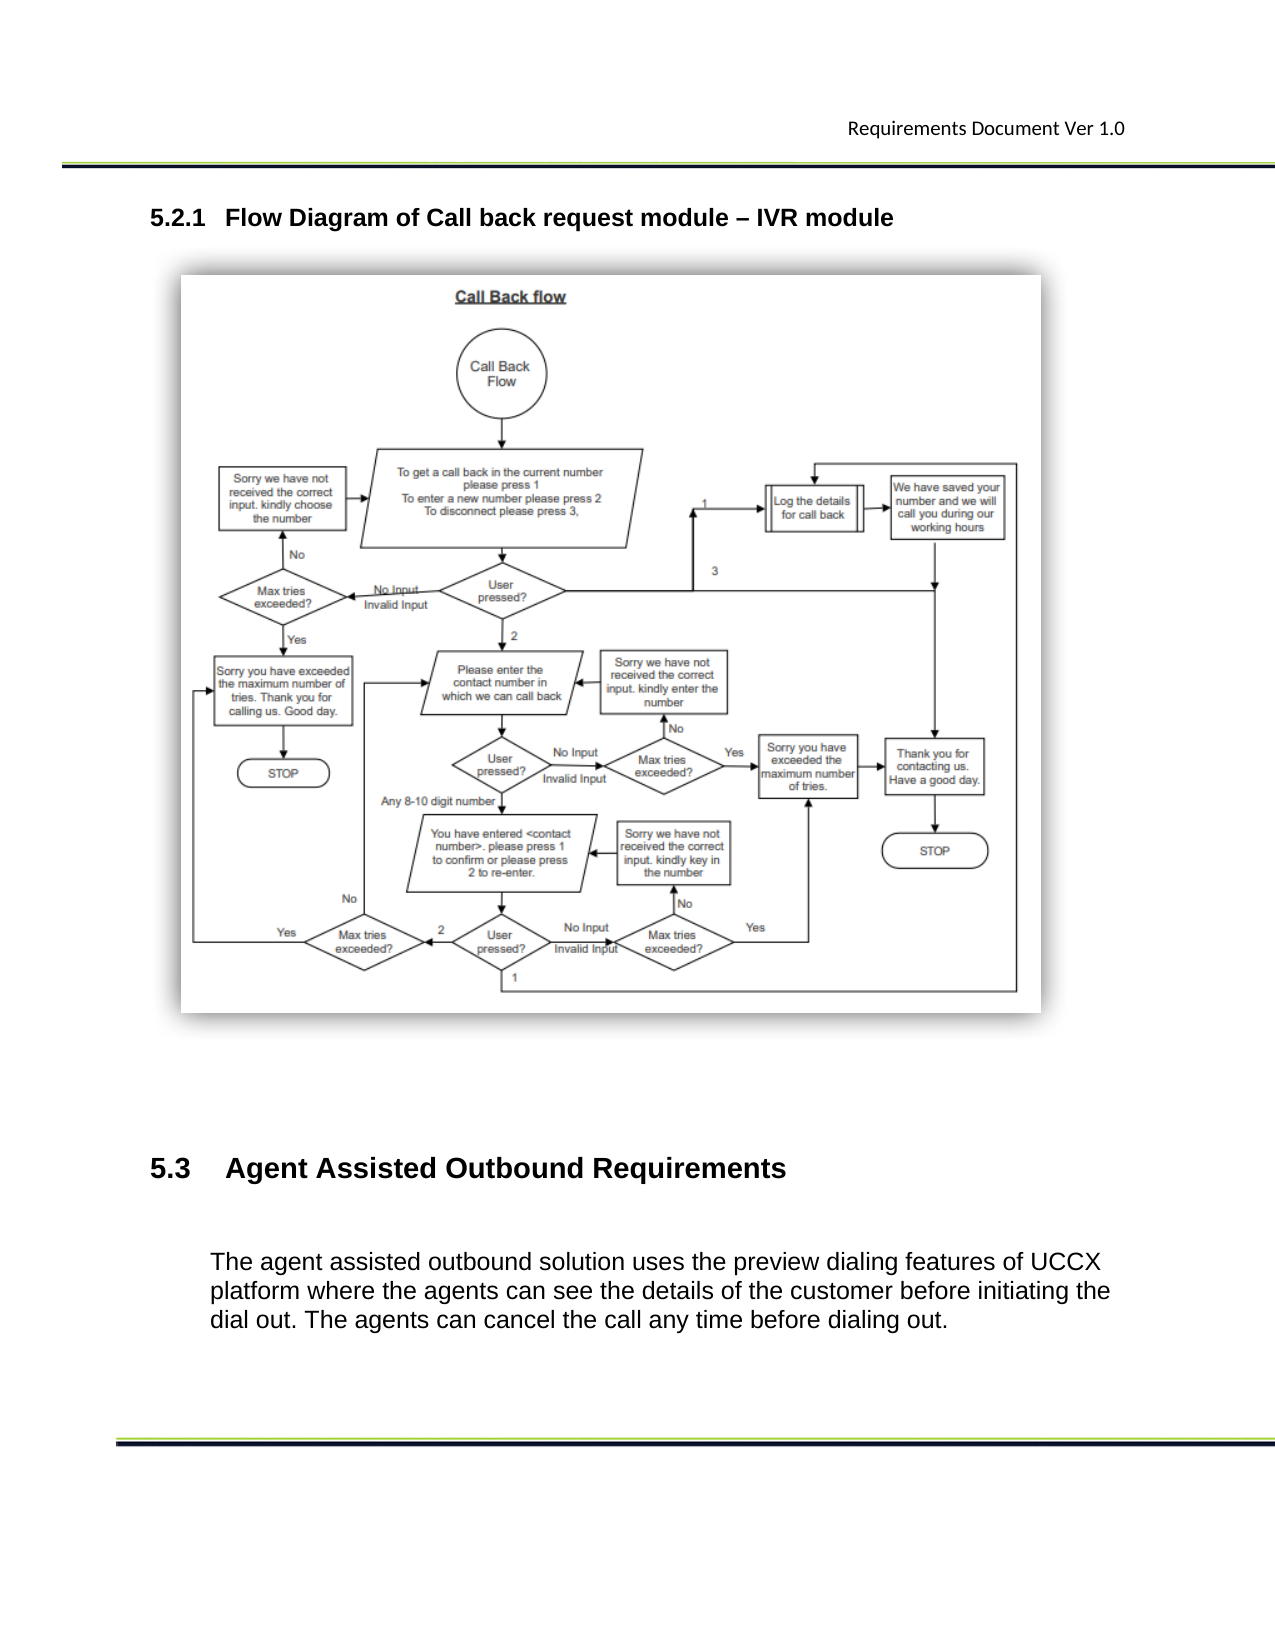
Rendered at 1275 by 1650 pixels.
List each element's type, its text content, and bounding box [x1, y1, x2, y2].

picture [112, 1434, 1275, 1448]
subtitle Flow Diagram of Call back request module – IVR module [150, 203, 1125, 232]
subtitle Agent Assisted Outbound Requirements [150, 1151, 1125, 1185]
picture [58, 161, 1275, 169]
picture [181, 275, 1041, 1013]
text The agent assisted outbound solution uses the preview dialing features of UCCX platform where the agents can see the details of the customer before initiating the dial out. The agents can cancel the call any time before dialing out. [210, 1247, 1125, 1334]
